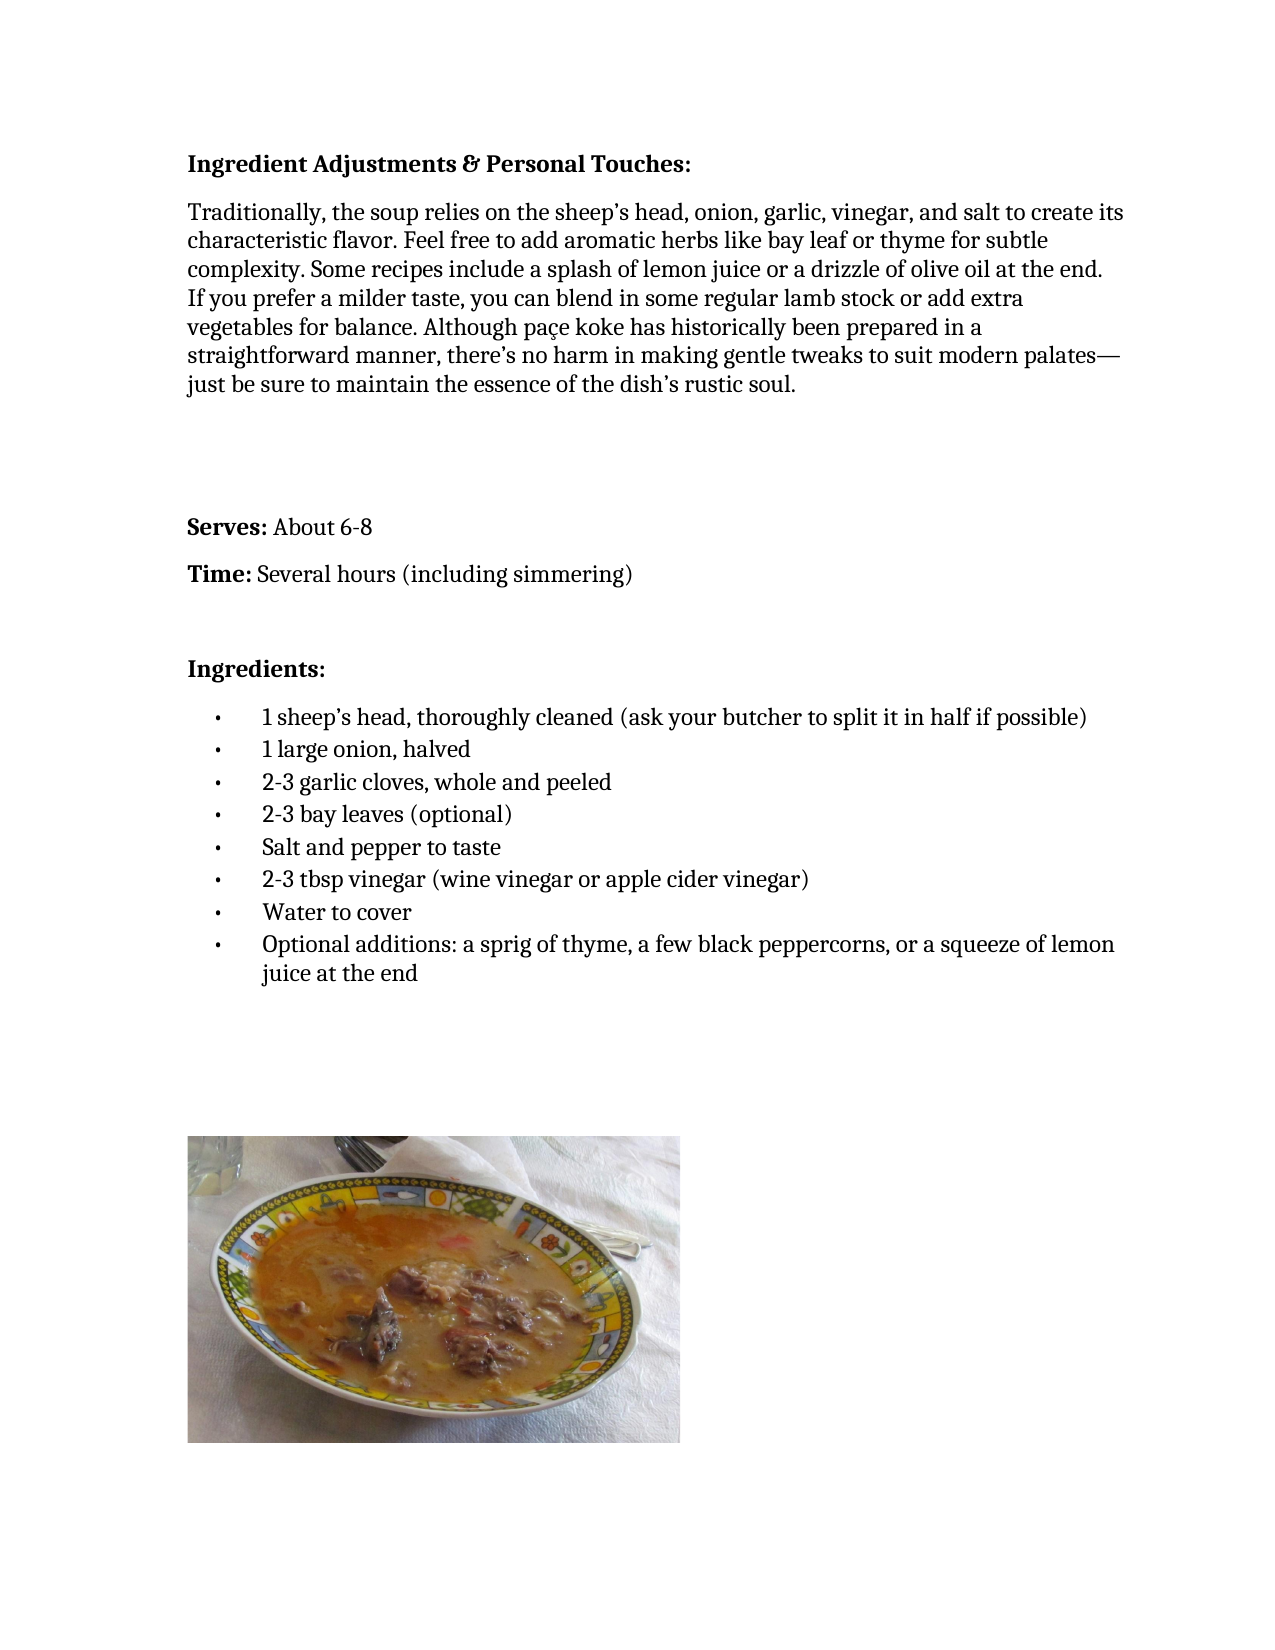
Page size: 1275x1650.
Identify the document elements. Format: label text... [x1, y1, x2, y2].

list 2-3 bay leaves (optional) [212, 800, 1125, 829]
list Salt and pepper to taste [212, 832, 1125, 861]
list Water to cover [212, 897, 1125, 926]
list Optional additions: a sprig of thyme, a few black peppercorns, or a squeeze of lemon juice at the end [212, 930, 1125, 987]
text Ingredient Adjustments & Personal Touches: [187, 150, 1125, 179]
list 2-3 garlic cloves, whole and peeled [212, 767, 1125, 796]
text Traditionally, the soup relies on the sheep’s head, onion, garlic, vinegar, and salt to create its characteristic flavor. Feel free to add aromatic herbs like bay leaf or thyme for subtle complexity. Some recipes include a splash of lemon juice or a drizzle of olive oil at the end. If you prefer a milder taste, you can blend in some regular lamb stock or add extra vegetables for balance. Although paçe koke has historically been prepared in a straightforward manner, there’s no harm in making gentle tweaks to suit modern palates—just be sure to maintain the essence of the dish’s rustic soul. [187, 197, 1125, 399]
picture [187, 1136, 680, 1443]
text Serves: About 6-8 [187, 512, 1125, 541]
list 2-3 tbsp vinegar (wine vinegar or apple cider vinegar) [212, 865, 1125, 894]
text Ingredients: [187, 655, 1125, 684]
list 1 sheep’s head, thoroughly cleaned (ask your butcher to split it in half if possible) [212, 702, 1125, 731]
text Time: Several hours (including simmering) [187, 560, 1125, 589]
list 1 large onion, halved [212, 735, 1125, 764]
